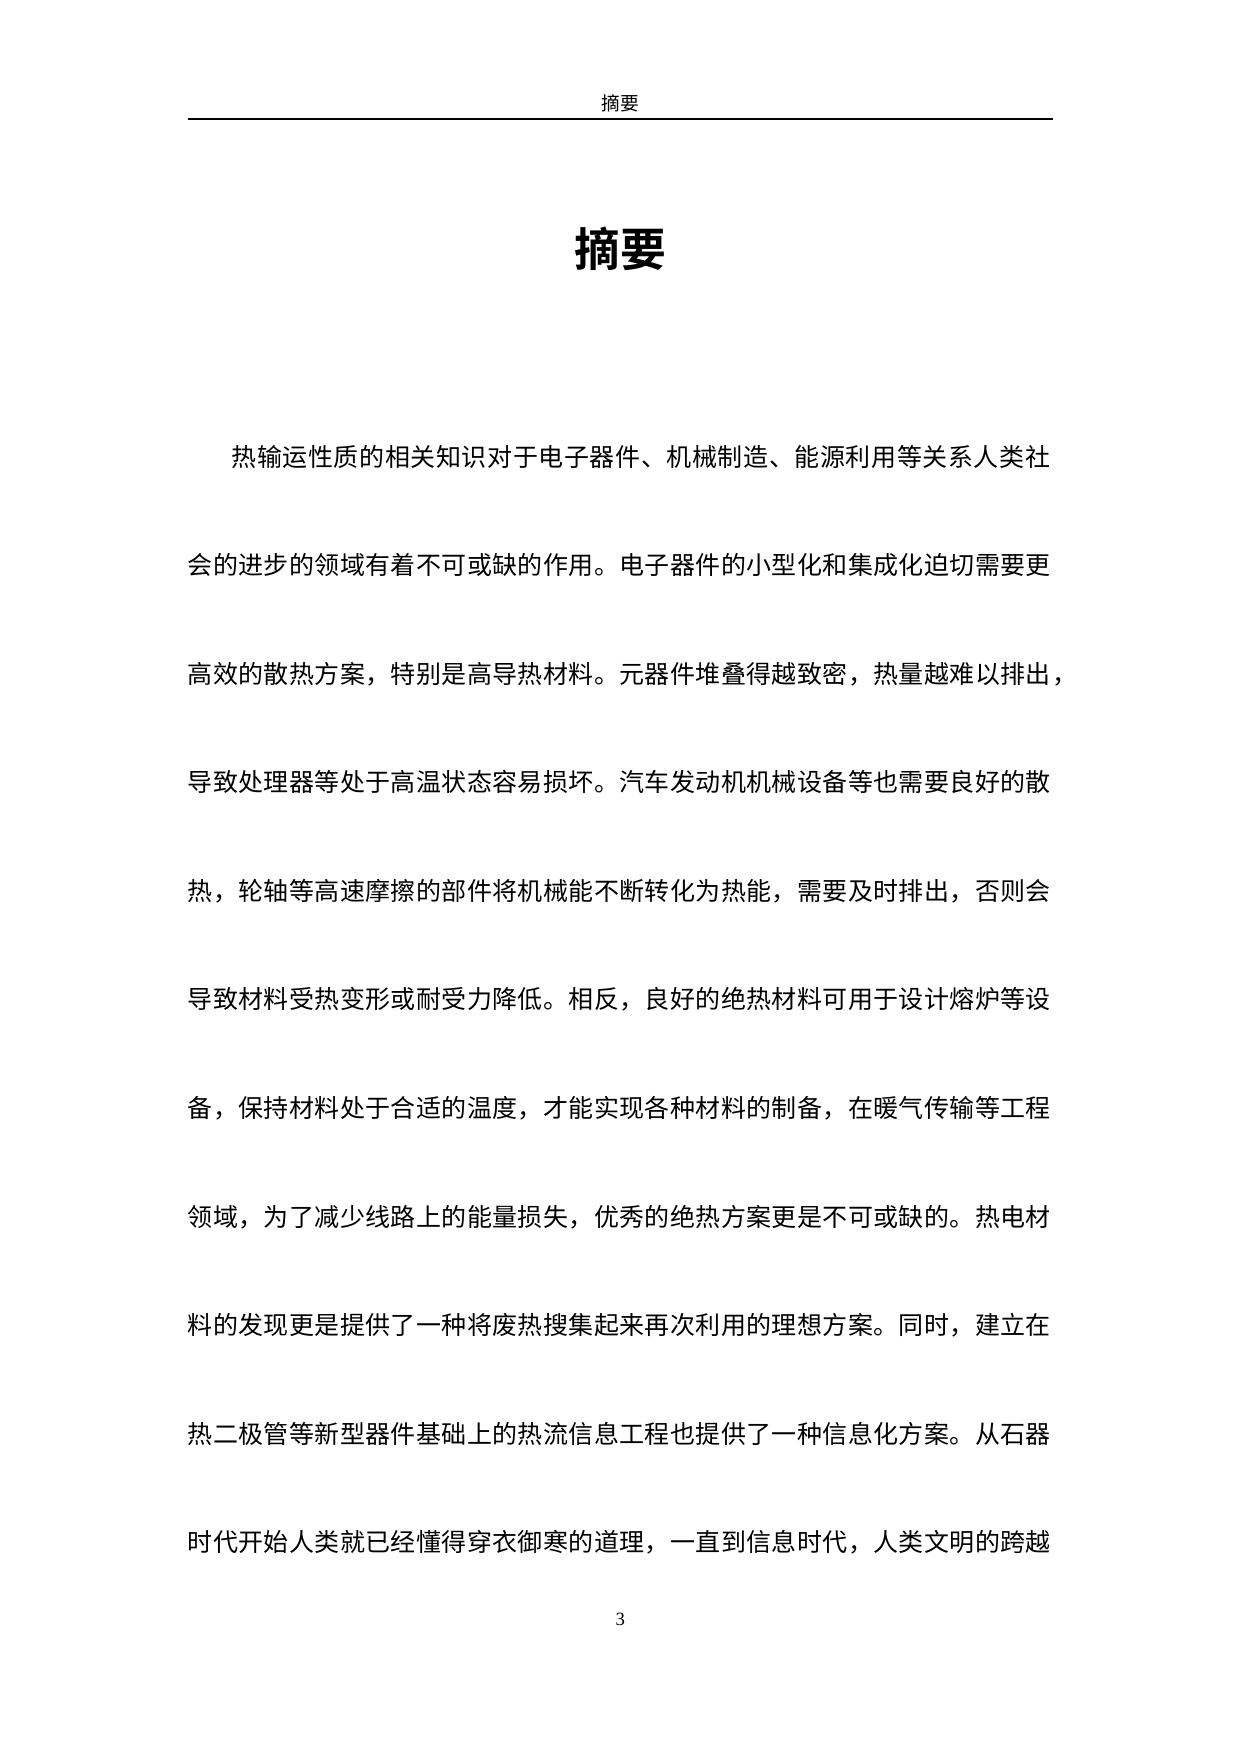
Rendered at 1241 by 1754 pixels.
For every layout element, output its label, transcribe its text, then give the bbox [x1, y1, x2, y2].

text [187, 423, 1053, 1573]
subtitle 摘要 [187, 197, 1053, 295]
